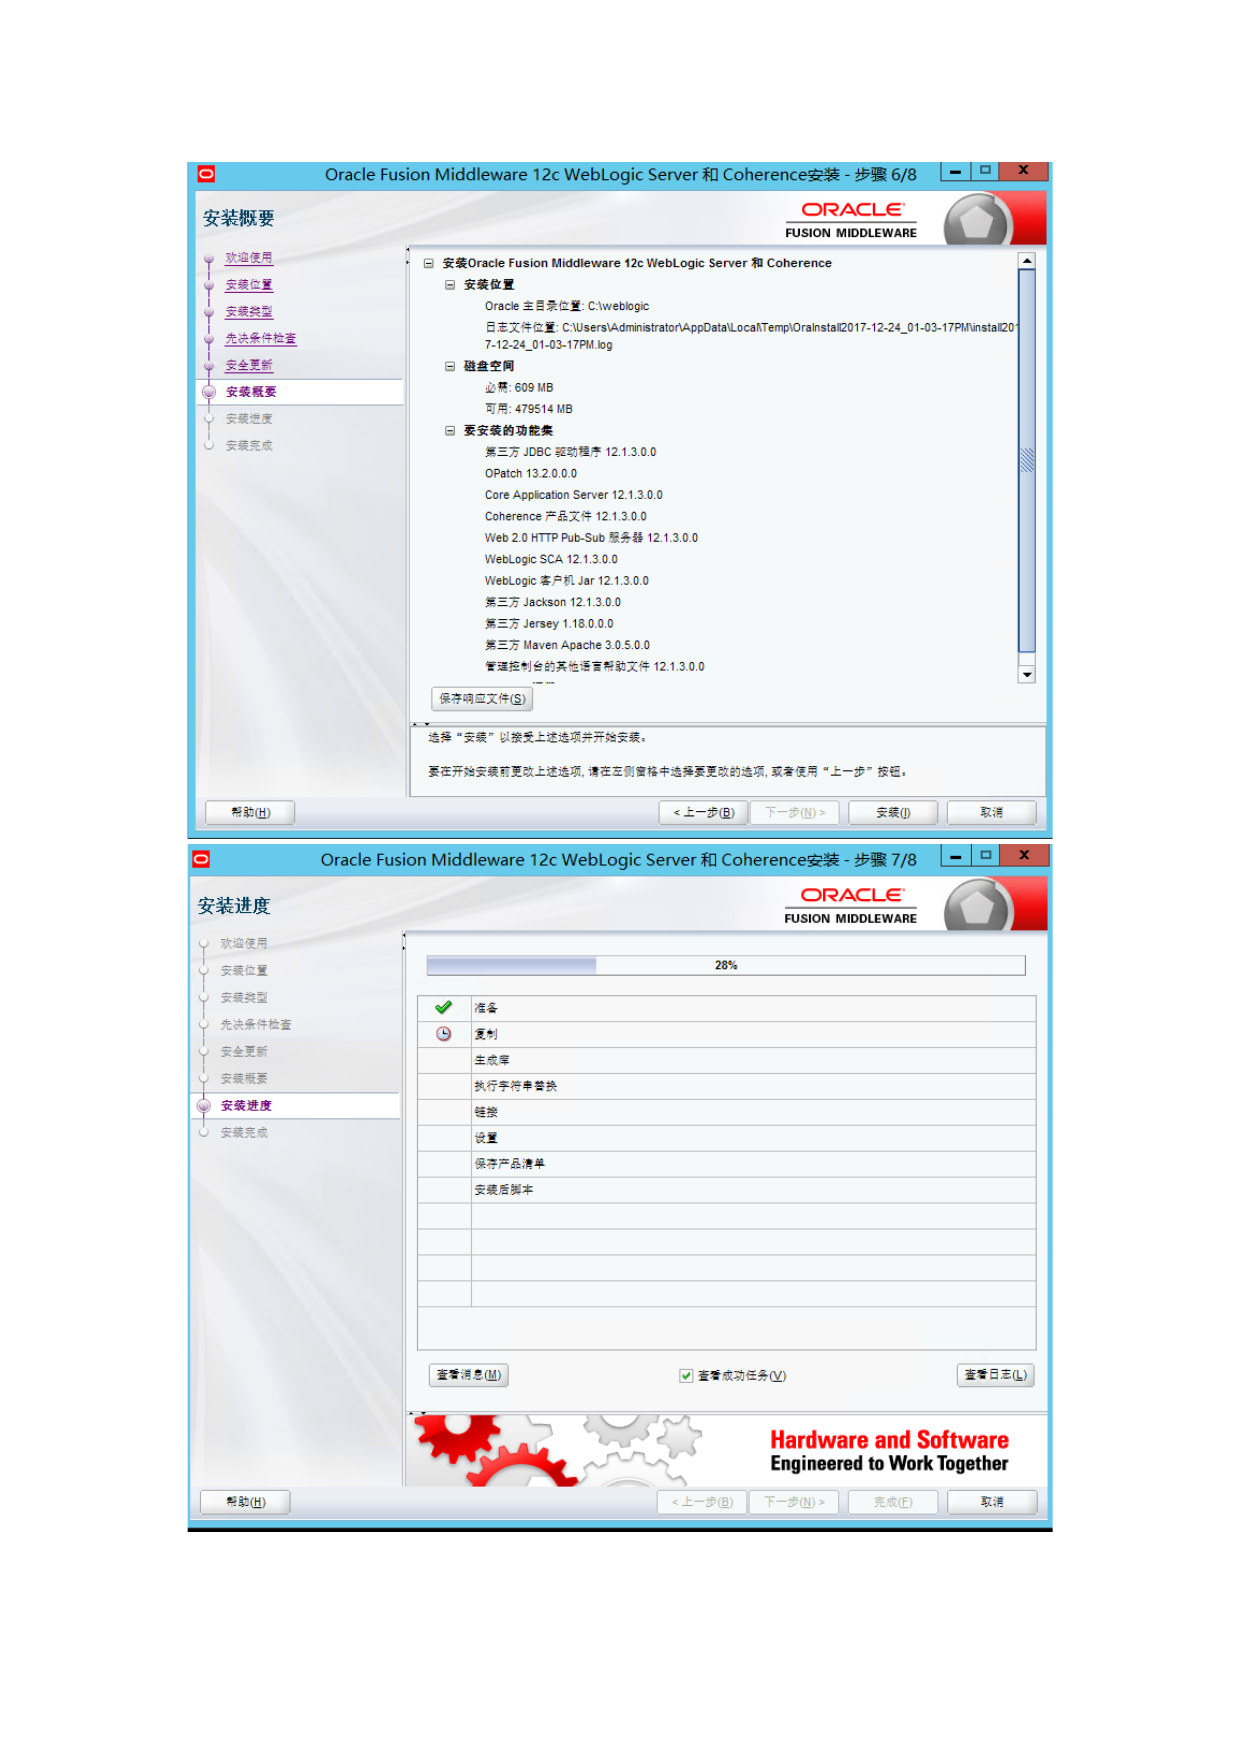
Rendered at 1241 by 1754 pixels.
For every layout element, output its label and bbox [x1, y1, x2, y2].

picture [187, 162, 1053, 839]
picture [187, 844, 1053, 1532]
